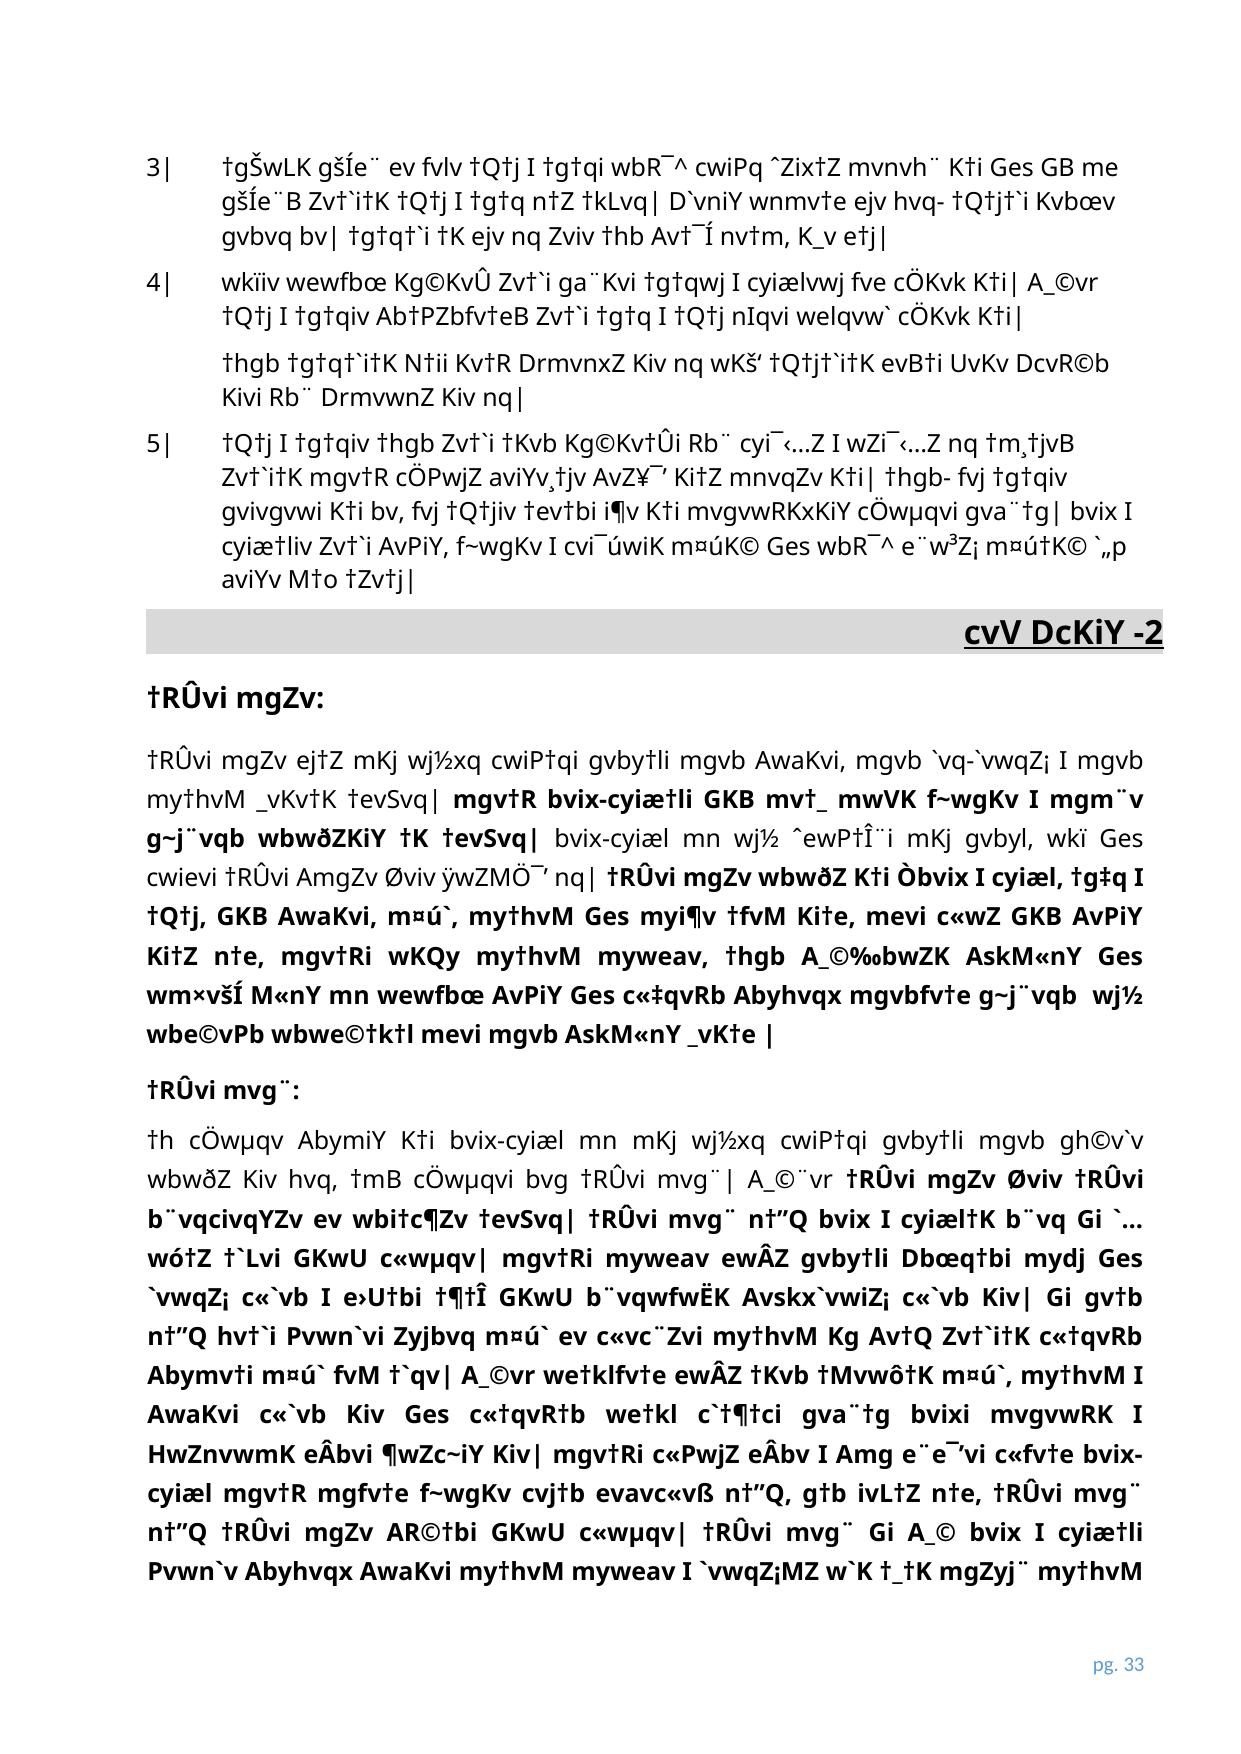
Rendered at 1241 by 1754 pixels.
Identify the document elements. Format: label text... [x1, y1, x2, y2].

text 4| wkïiv wewfbœ Kg©KvÛ Zv†`i ga¨Kvi †g†qwj I cyiælvwj fve cÖKvk K†i| A_©vr †Q†j I †g†qiv Ab†PZbfv†eB Zv†`i †g†q I †Q†j nIqvi welqvw` cÖKvk K†i| [146, 265, 1144, 333]
text 3| †gŠwLK gšÍe¨ ev fvlv †Q†j I †g†qi wbR¯^ cwiPq ˆZix†Z mvnvh¨ K†i Ges GB me gšÍe¨B Zv†`i†K †Q†j I †g†q n†Z †kLvq| D`vniY wnmv†e ejv hvq- †Q†j†`i Kvbœv gvbvq bv| †g†q†`i †K ejv nq Zviv †hb Av†¯Í nv†m, K_v e†j| [146, 150, 1144, 252]
text cvV DcKiY -2 [146, 609, 1163, 654]
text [146, 1123, 1144, 1588]
text †RÛvi mvg¨: [146, 1072, 1144, 1106]
text †RÛvi mgZv: [146, 678, 1144, 717]
text †hgb †g†q†`i†K N†ii Kv†R DrmvnxZ Kiv nq wKš‘ †Q†j†`i†K evB†i UvKv DcvR©b Kivi Rb¨ DrmvwnZ Kiv nq| [146, 345, 1144, 413]
text †RÛvi mgZv ej†Z mKj wj½xq cwiP†qi gvby†li mgvb AwaKvi, mgvb `vq-`vwqZ¡ I mgvb my†hvM _vKv†K †evSvq| mgv†R bvix-cyiæ†li GKB mv†_ mwVK f~wgKv I mgm¨v g~j¨vqb wbwðZKiY †K †evSvq| bvix-cyiæl mn wj½ ˆewP†Î¨i mKj gvbyl, wkï Ges cwievi †RÛvi AmgZv Øviv ÿwZMÖ¯’ nq| †RÛvi mgZv wbwðZ K†i Òbvix I cyiæl, †g‡q I †Q†j, GKB AwaKvi, m¤ú`, my†hvM Ges myi¶v †fvM Ki†e, mevi c«wZ GKB AvPiY Ki†Z n†e, mgv†Ri wKQy my†hvM myweav, †hgb A_©‰bwZK AskM«nY Ges wm×všÍ M«nY mn wewfbœ AvPiY Ges c«‡qvRb Abyhvqx mgvbfv†e g~j¨vqb wj½ wbe©vPb wbwe©†k†l mevi mgvb AskM«nY _vK†e | [146, 742, 1144, 1051]
text 5| †Q†j I †g†qiv †hgb Zv†`i †Kvb Kg©Kv†Ûi Rb¨ cyi¯‹…Z I wZi¯‹…Z nq †m¸†jvB Zv†`i†K mgv†R cÖPwjZ aviYv¸†jv AvZ¥¯’ Ki†Z mnvqZv K†i| †hgb- fvj †g†qiv gvivgvwi K†i bv, fvj †Q†jiv †ev†bi i¶v K†i mvgvwRKxKiY cÖwµqvi gva¨†g| bvix I cyiæ†liv Zv†`i AvPiY, f~wgKv I cvi¯úwiK m¤úK© Ges wbR¯^ e¨w³Z¡ m¤ú†K© `„p aviYv M†o †Zv†j| [146, 426, 1144, 596]
